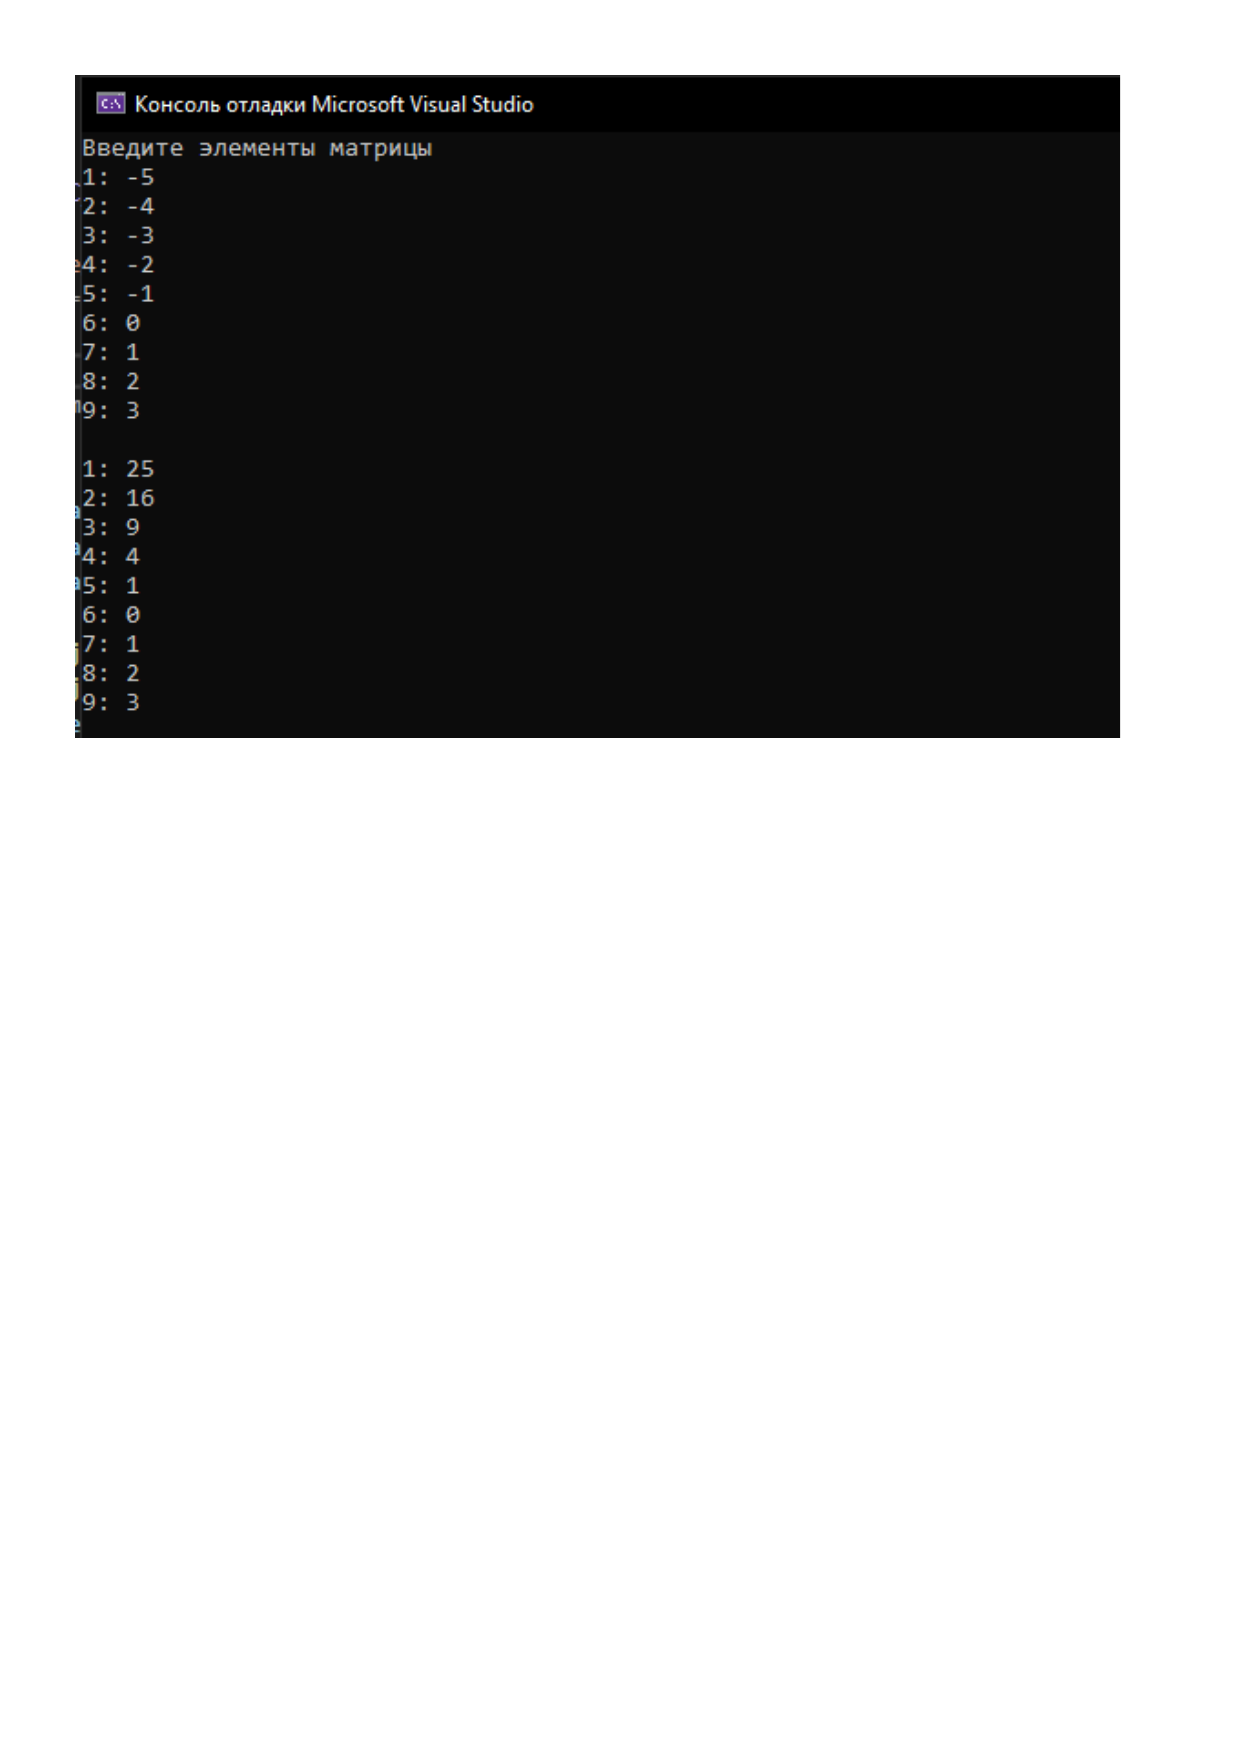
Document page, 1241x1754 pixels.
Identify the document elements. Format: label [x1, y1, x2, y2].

picture [75, 75, 1121, 738]
